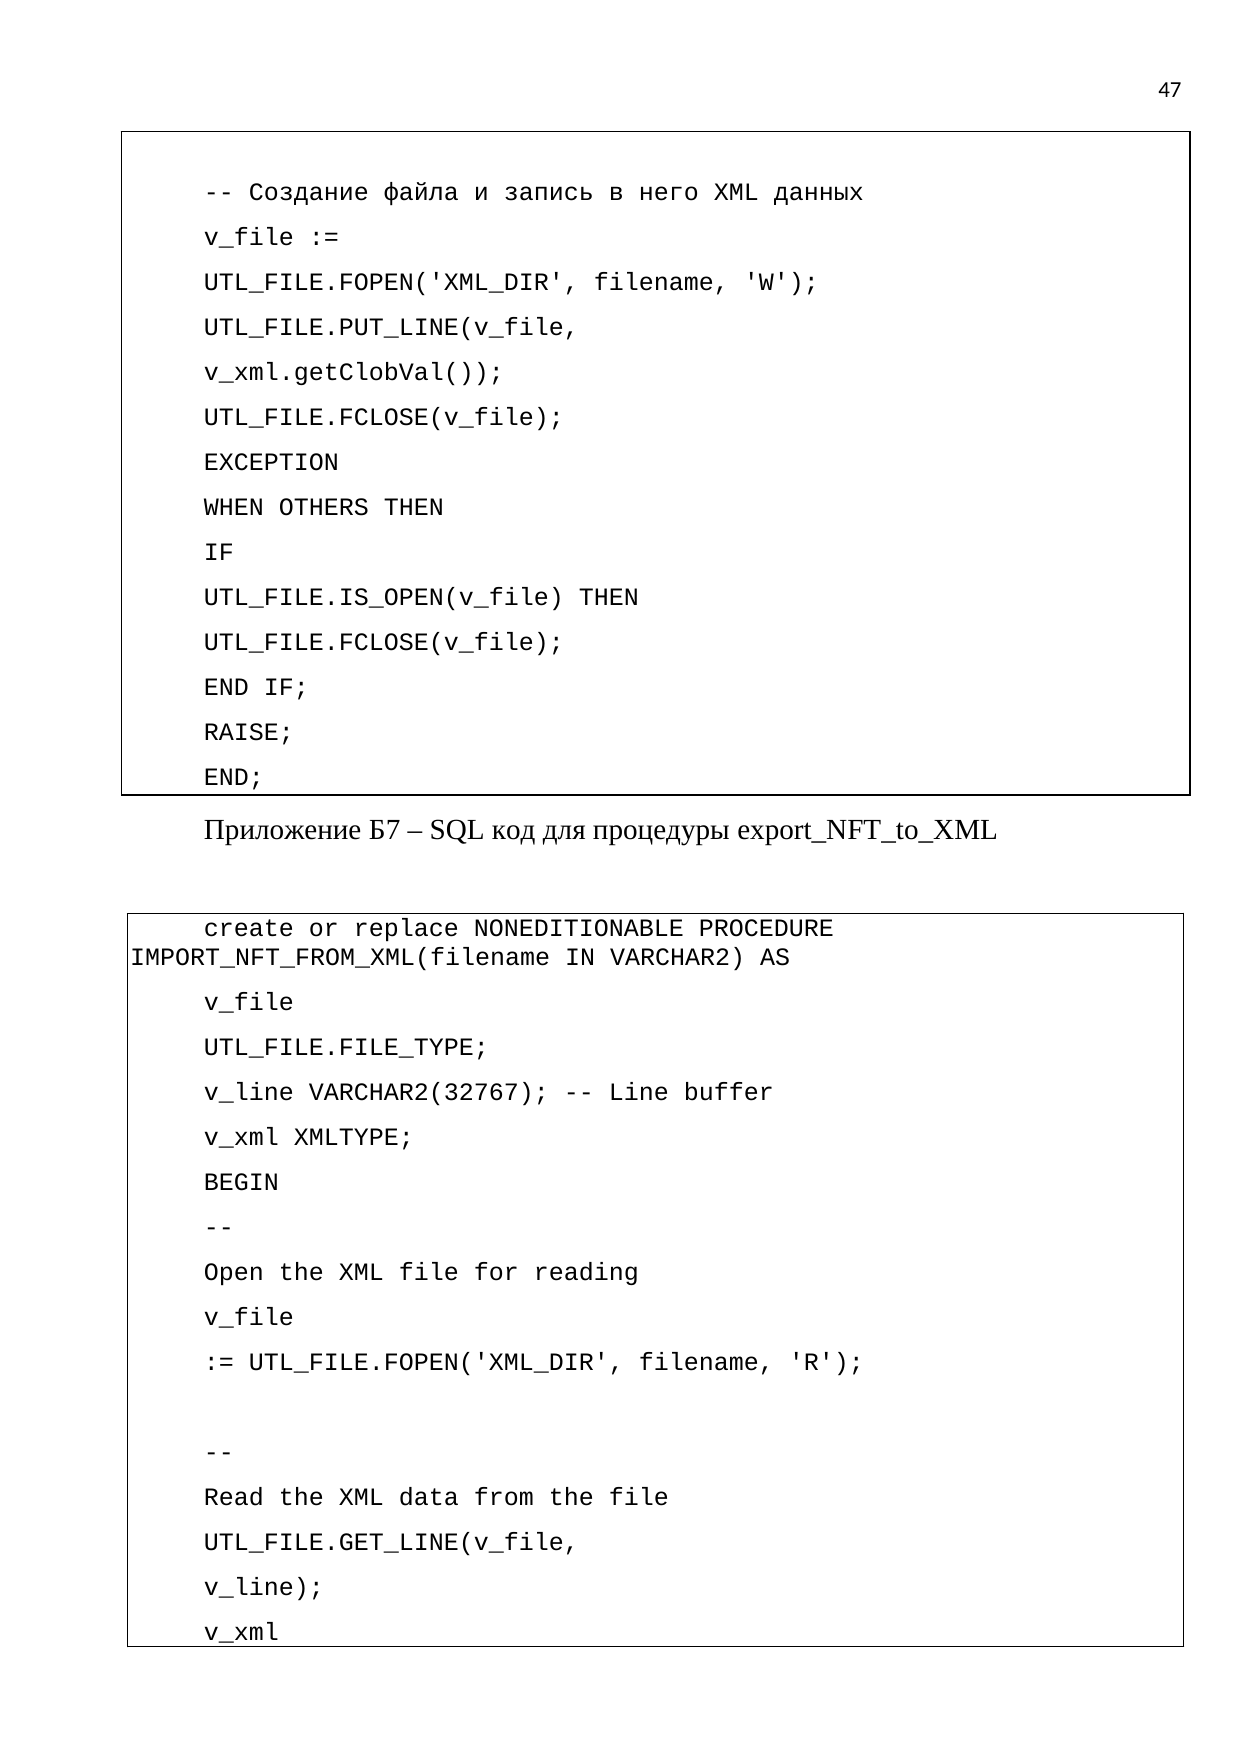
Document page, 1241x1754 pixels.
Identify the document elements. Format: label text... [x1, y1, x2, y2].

text UTL_FILE.IS_OPEN(v_file) THEN [122, 581, 1189, 612]
text v_line VARCHAR2(32767); -- Line buffer [128, 1076, 1183, 1107]
text IF [122, 536, 1189, 567]
text -- [128, 1211, 1183, 1242]
text RAISE; [122, 716, 1189, 747]
text v_file := [122, 221, 1189, 252]
text v_xml [128, 1616, 1183, 1646]
text v_xml.getClobVal()); [122, 356, 1189, 387]
text v_xml XMLTYPE; [128, 1121, 1183, 1152]
text v_line); [128, 1571, 1183, 1602]
text WHEN OTHERS THEN [122, 491, 1189, 522]
text -- [128, 1436, 1183, 1467]
text Read the XML data from the file [128, 1481, 1183, 1512]
text Open the XML file for reading [128, 1256, 1183, 1287]
text EXCEPTION [122, 446, 1189, 477]
text UTL_FILE.FOPEN('XML_DIR', filename, 'W'); [122, 266, 1189, 297]
text UTL_FILE.FILE_TYPE; [128, 1031, 1183, 1062]
text END; [122, 761, 1189, 794]
text v_file [128, 1301, 1183, 1332]
text UTL_FILE.GET_LINE(v_file, [128, 1526, 1183, 1557]
text v_file [128, 986, 1183, 1017]
text BEGIN [128, 1166, 1183, 1197]
text UTL_FILE.FCLOSE(v_file); [122, 401, 1189, 432]
text END IF; [122, 671, 1189, 702]
text := UTL_FILE.FOPEN('XML_DIR', filename, 'R'); [128, 1346, 1183, 1377]
text Приложение Б7 – SQL код для процедуры export_NFT_to_XML [130, 812, 1181, 846]
text UTL_FILE.FCLOSE(v_file); [122, 626, 1189, 657]
text -- Создание файла и запись в него XML данных [122, 176, 1189, 207]
text create or replace NONEDITIONABLE PROCEDURE IMPORT_NFT_FROM_XML(filename IN VARCHAR2) AS [128, 914, 1183, 972]
text UTL_FILE.PUT_LINE(v_file, [122, 311, 1189, 342]
